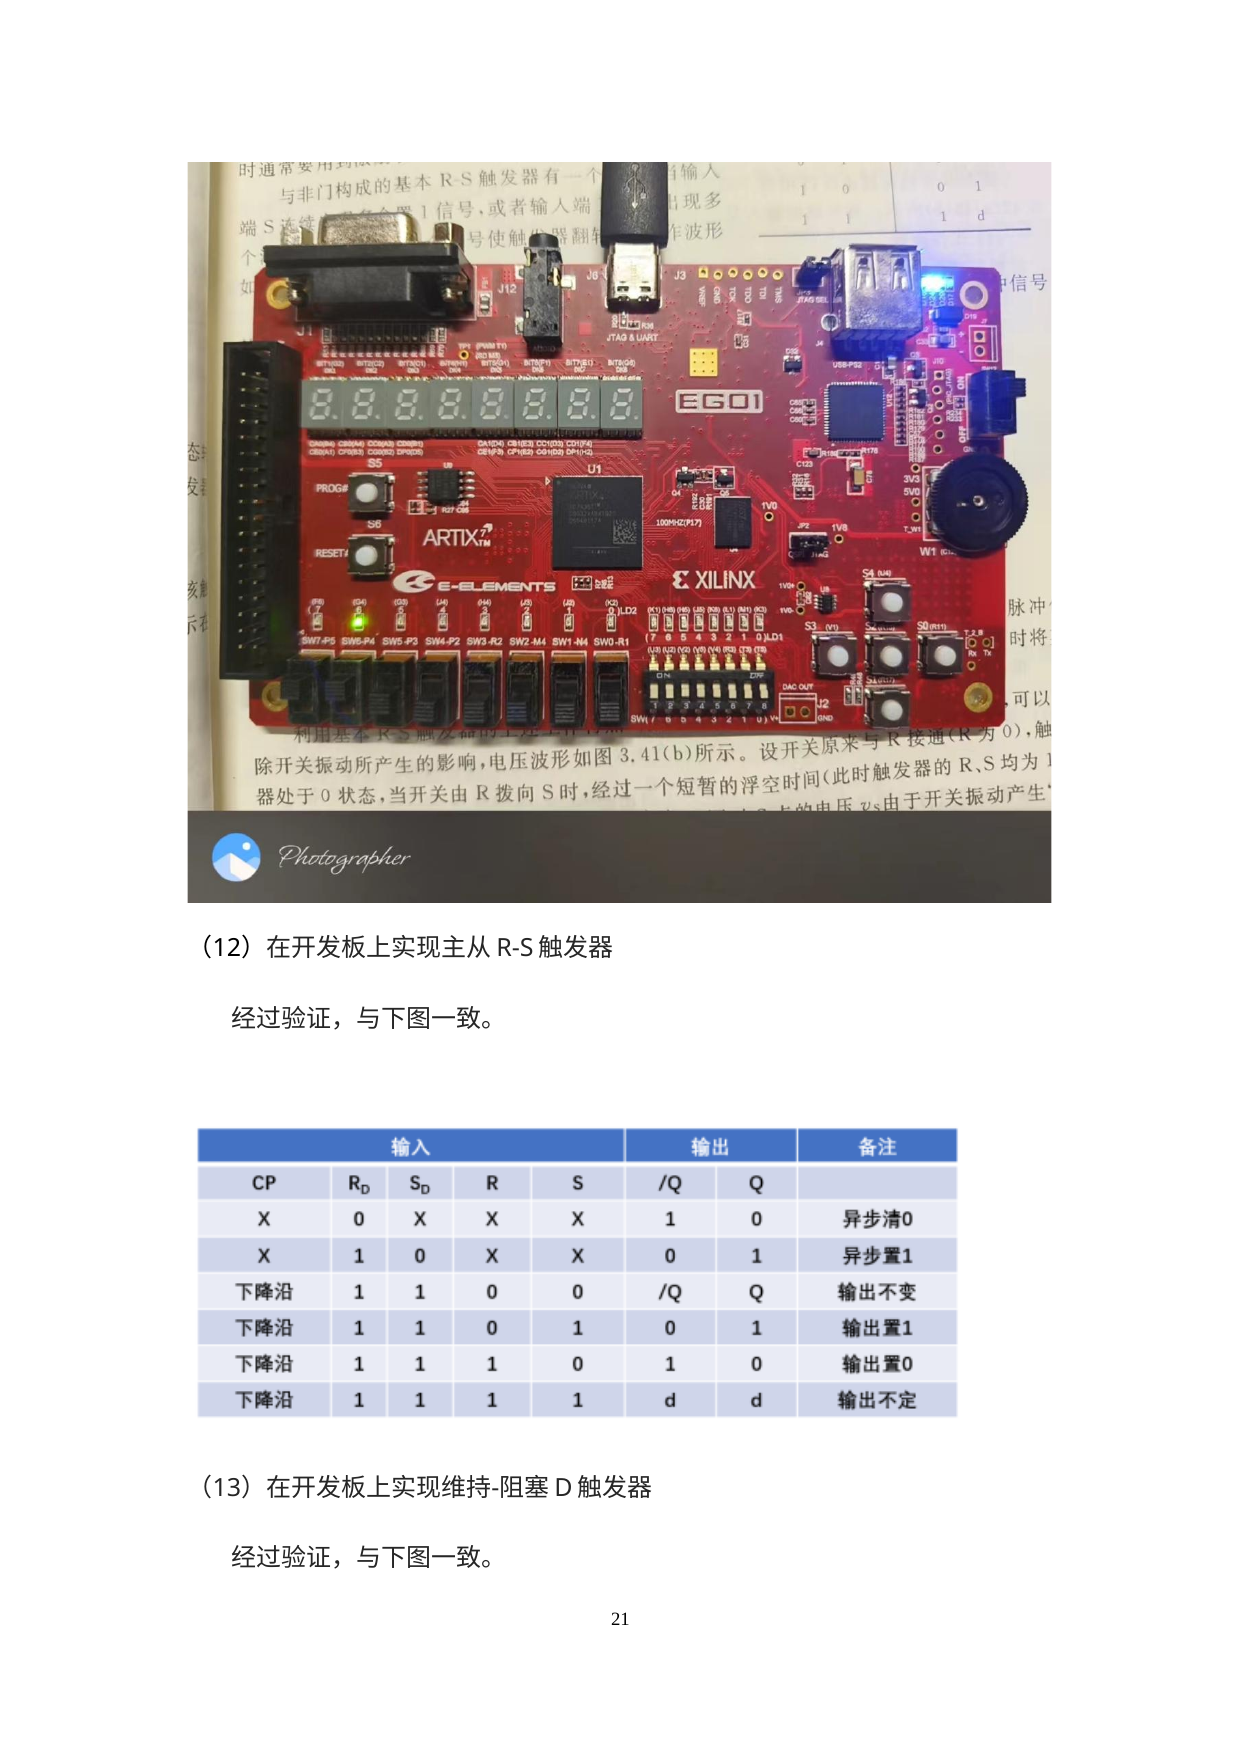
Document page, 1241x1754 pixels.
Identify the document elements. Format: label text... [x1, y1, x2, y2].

list 在开发板上实现主从R-S触发器 [187, 913, 1053, 978]
list 经过验证，与下图一致。 [187, 1523, 1053, 1588]
list 经过验证，与下图一致。 [187, 984, 1053, 1049]
picture [187, 162, 1052, 903]
picture [187, 1124, 980, 1426]
list 在开发板上实现维持-阻塞D触发器 [187, 1453, 1053, 1518]
